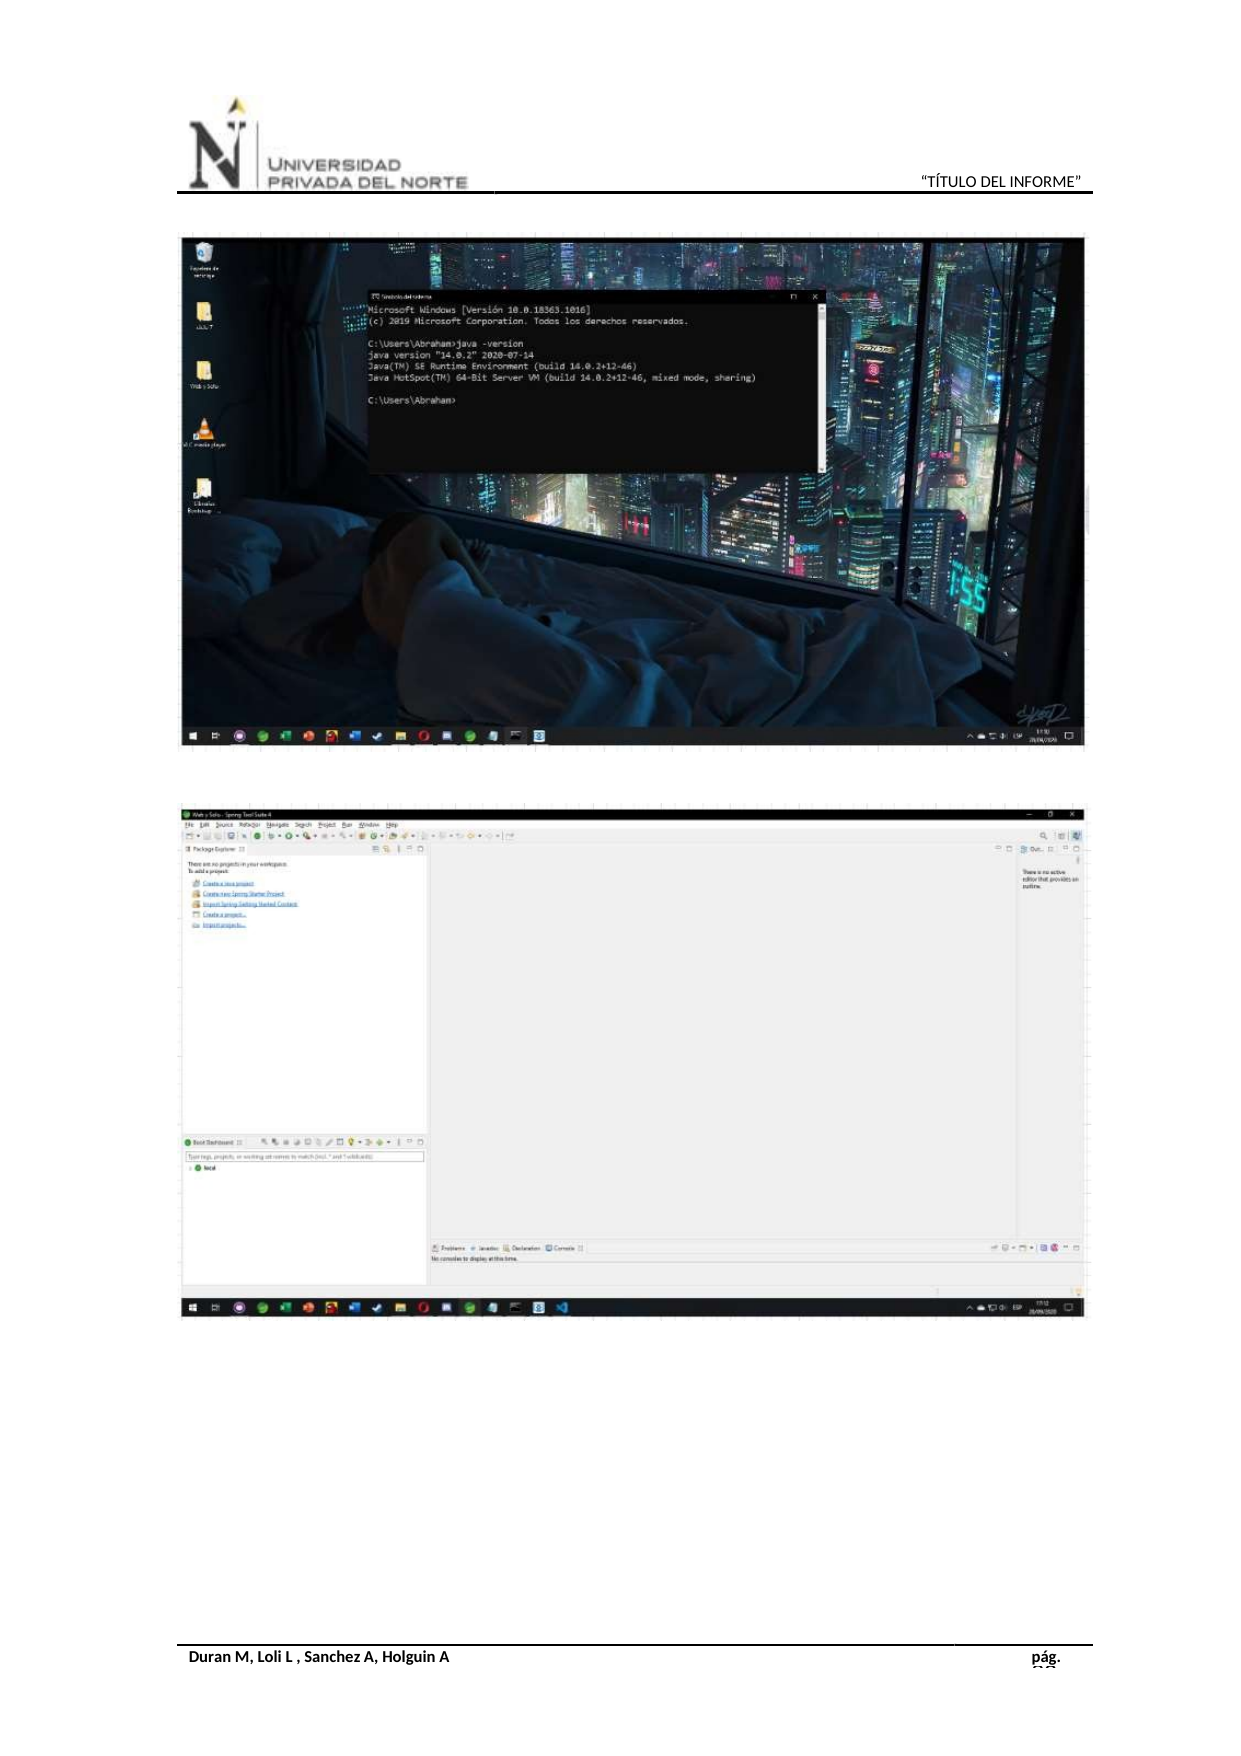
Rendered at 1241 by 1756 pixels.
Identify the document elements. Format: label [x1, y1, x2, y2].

picture [177, 232, 1090, 752]
picture [188, 95, 469, 191]
picture [177, 803, 1092, 1321]
